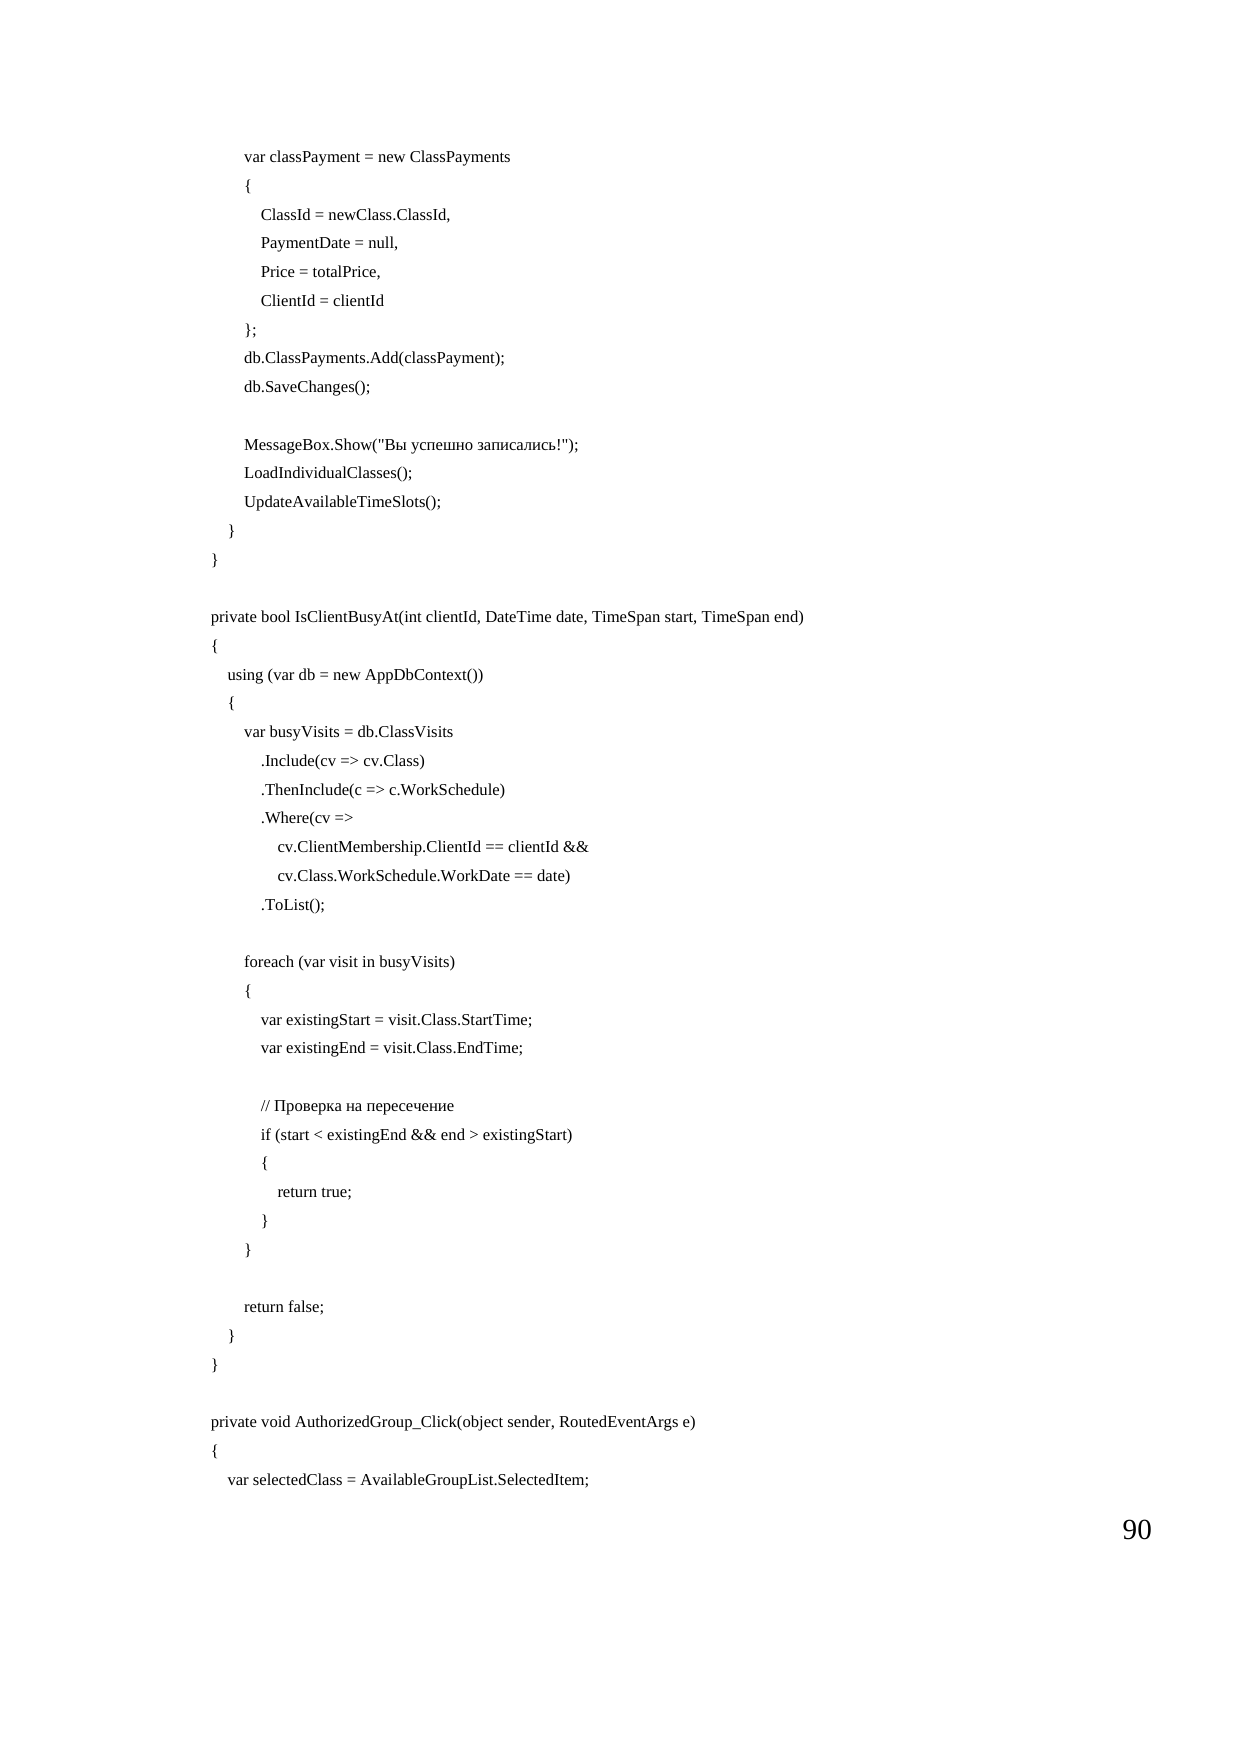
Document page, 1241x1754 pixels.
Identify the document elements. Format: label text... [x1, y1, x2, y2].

text private bool IsClientBusyAt(int clientId, DateTime date, TimeSpan start, TimeSpan end) [177, 607, 1152, 626]
text } [177, 1211, 1152, 1230]
text } [177, 1239, 1152, 1258]
text var classPayment = new ClassPayments [177, 147, 1152, 166]
text db.ClassPayments.Add(classPayment); [177, 348, 1152, 367]
text .ThenInclude(c => c.WorkSchedule) [177, 779, 1152, 798]
text MessageBox.Show("Вы успешно записались!"); [177, 434, 1152, 453]
text foreach (var visit in busyVisits) [177, 952, 1152, 971]
text } [177, 1326, 1152, 1345]
text // Проверка на пересечение [177, 1096, 1152, 1115]
text return true; [177, 1182, 1152, 1201]
text var existingStart = visit.Class.StartTime; [177, 1009, 1152, 1028]
text { [177, 636, 1152, 655]
text PaymentDate = null, [177, 233, 1152, 252]
text LoadIndividualClasses(); [177, 463, 1152, 482]
text .ToList(); [177, 894, 1152, 913]
text var selectedClass = AvailableGroupList.SelectedItem; [177, 1469, 1152, 1488]
text UpdateAvailableTimeSlots(); [177, 492, 1152, 511]
text ClassId = newClass.ClassId, [177, 204, 1152, 223]
text } [177, 549, 1152, 568]
text Price = totalPrice, [177, 262, 1152, 281]
text .Where(cv => [177, 808, 1152, 827]
text using (var db = new AppDbContext()) [177, 664, 1152, 683]
text { [177, 693, 1152, 712]
text var busyVisits = db.ClassVisits [177, 722, 1152, 741]
text var existingEnd = visit.Class.EndTime; [177, 1038, 1152, 1057]
text cv.ClientMembership.ClientId == clientId && [177, 837, 1152, 856]
text return false; [177, 1297, 1152, 1316]
text { [177, 1441, 1152, 1460]
text { [177, 981, 1152, 1000]
text private void AuthorizedGroup_Click(object sender, RoutedEventArgs e) [177, 1412, 1152, 1431]
text ClientId = clientId [177, 291, 1152, 310]
text }; [177, 319, 1152, 338]
text db.SaveChanges(); [177, 377, 1152, 396]
text { [177, 176, 1152, 195]
text cv.Class.WorkSchedule.WorkDate == date) [177, 866, 1152, 885]
text } [177, 1354, 1152, 1373]
text } [177, 521, 1152, 540]
text .Include(cv => cv.Class) [177, 751, 1152, 770]
text if (start < existingEnd && end > existingStart) [177, 1124, 1152, 1143]
text { [177, 1153, 1152, 1172]
